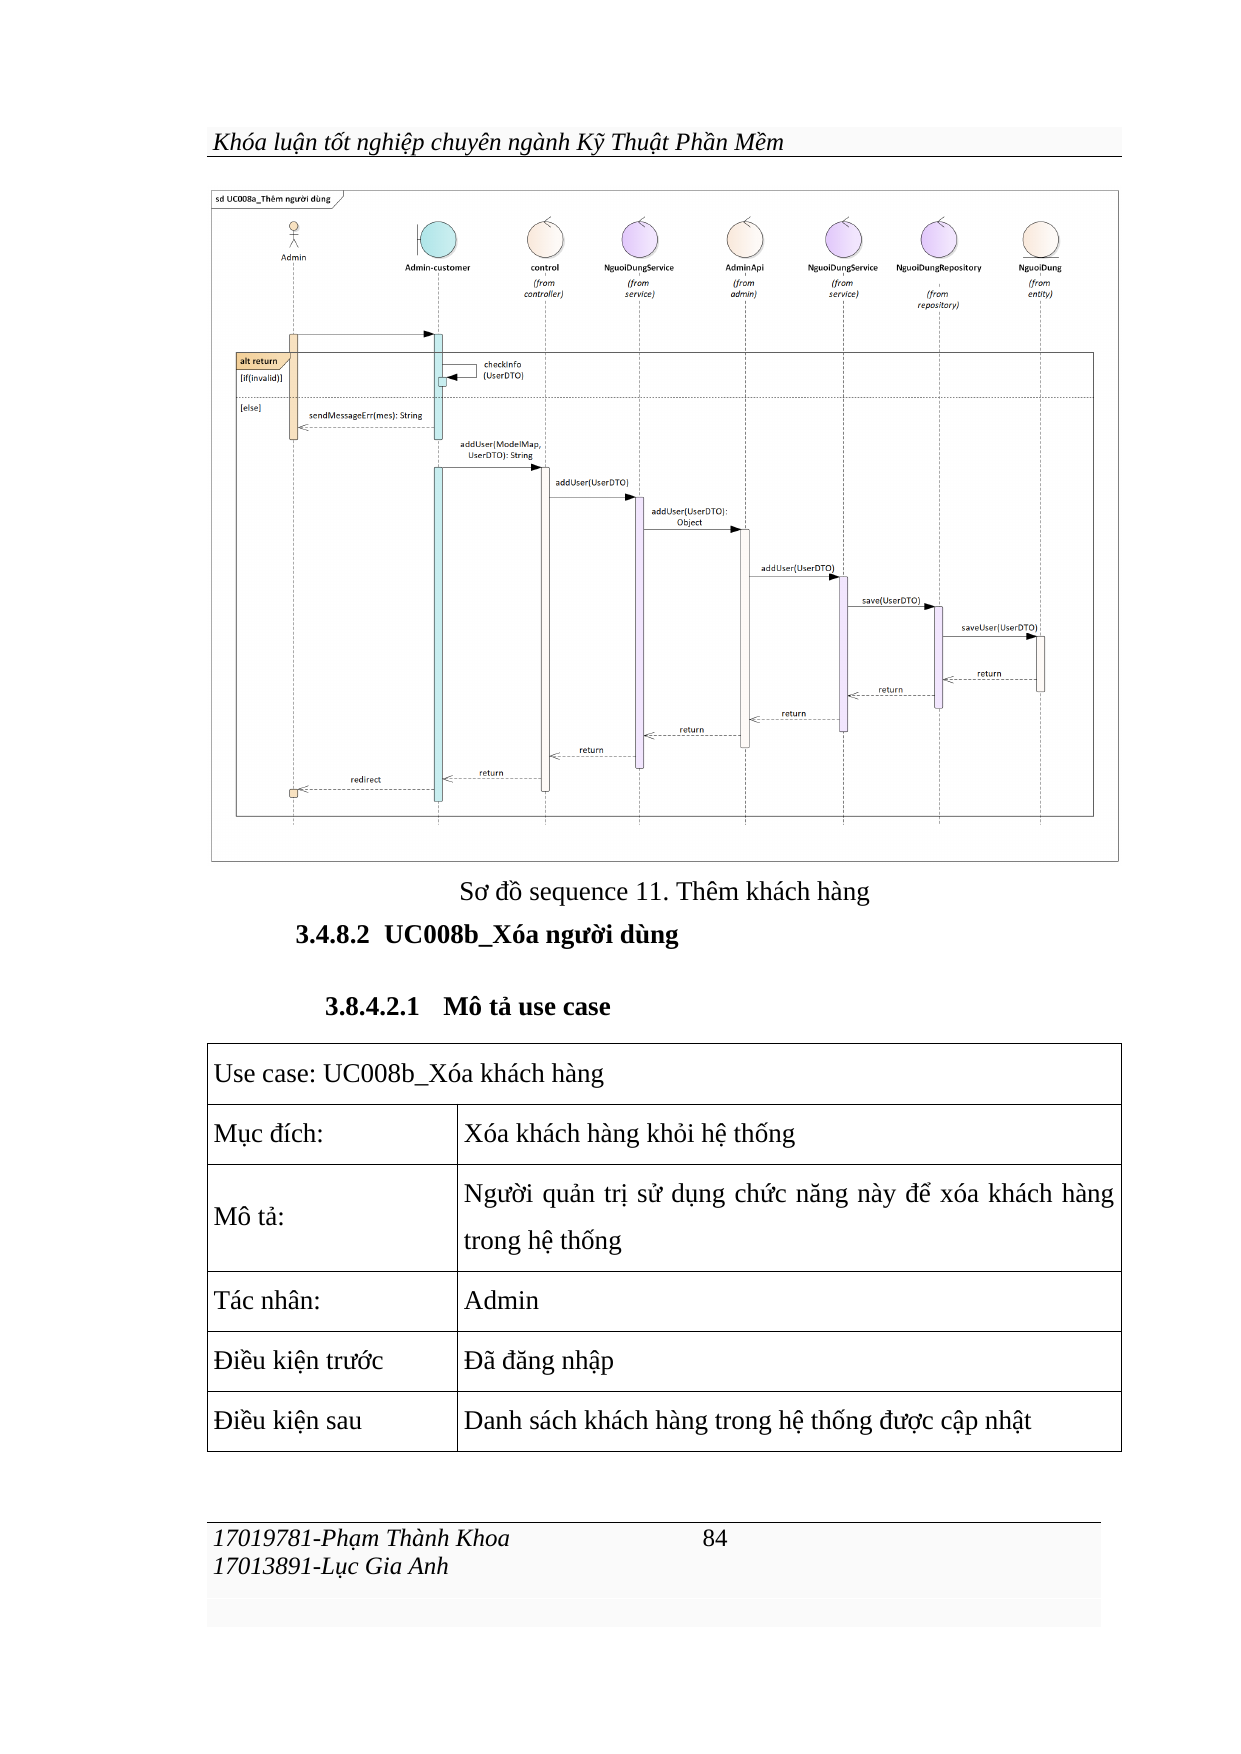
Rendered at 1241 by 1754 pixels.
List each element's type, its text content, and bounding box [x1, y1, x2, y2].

table_cell Điều kiện sau [208, 1392, 457, 1451]
table_cell Admin [458, 1272, 1121, 1331]
subtitle UC008b_Xóa người dùng [295, 919, 1122, 950]
picture [206, 185, 1123, 866]
table_cell Người quản trị sử dụng chức năng này để xóa khách hàng trong hệ thống [458, 1165, 1121, 1271]
subtitle Mô tả use case [325, 990, 1122, 1021]
table_cell Mô tả: [208, 1165, 457, 1271]
table_cell Tác nhân: [208, 1272, 457, 1331]
table_cell Danh sách khách hàng trong hệ thống được cập nhật [458, 1392, 1121, 1451]
table_cell Xóa khách hàng khỏi hệ thống [458, 1105, 1121, 1164]
table_cell Điều kiện trước [208, 1332, 457, 1391]
table_header Use case: UC008b_Xóa khách hàng [208, 1044, 1121, 1103]
table_cell Đã đăng nhập [458, 1332, 1121, 1391]
text Sơ đồ sequence 11. Thêm khách hàng [207, 875, 1122, 906]
table_cell Mục đích: [208, 1105, 457, 1164]
